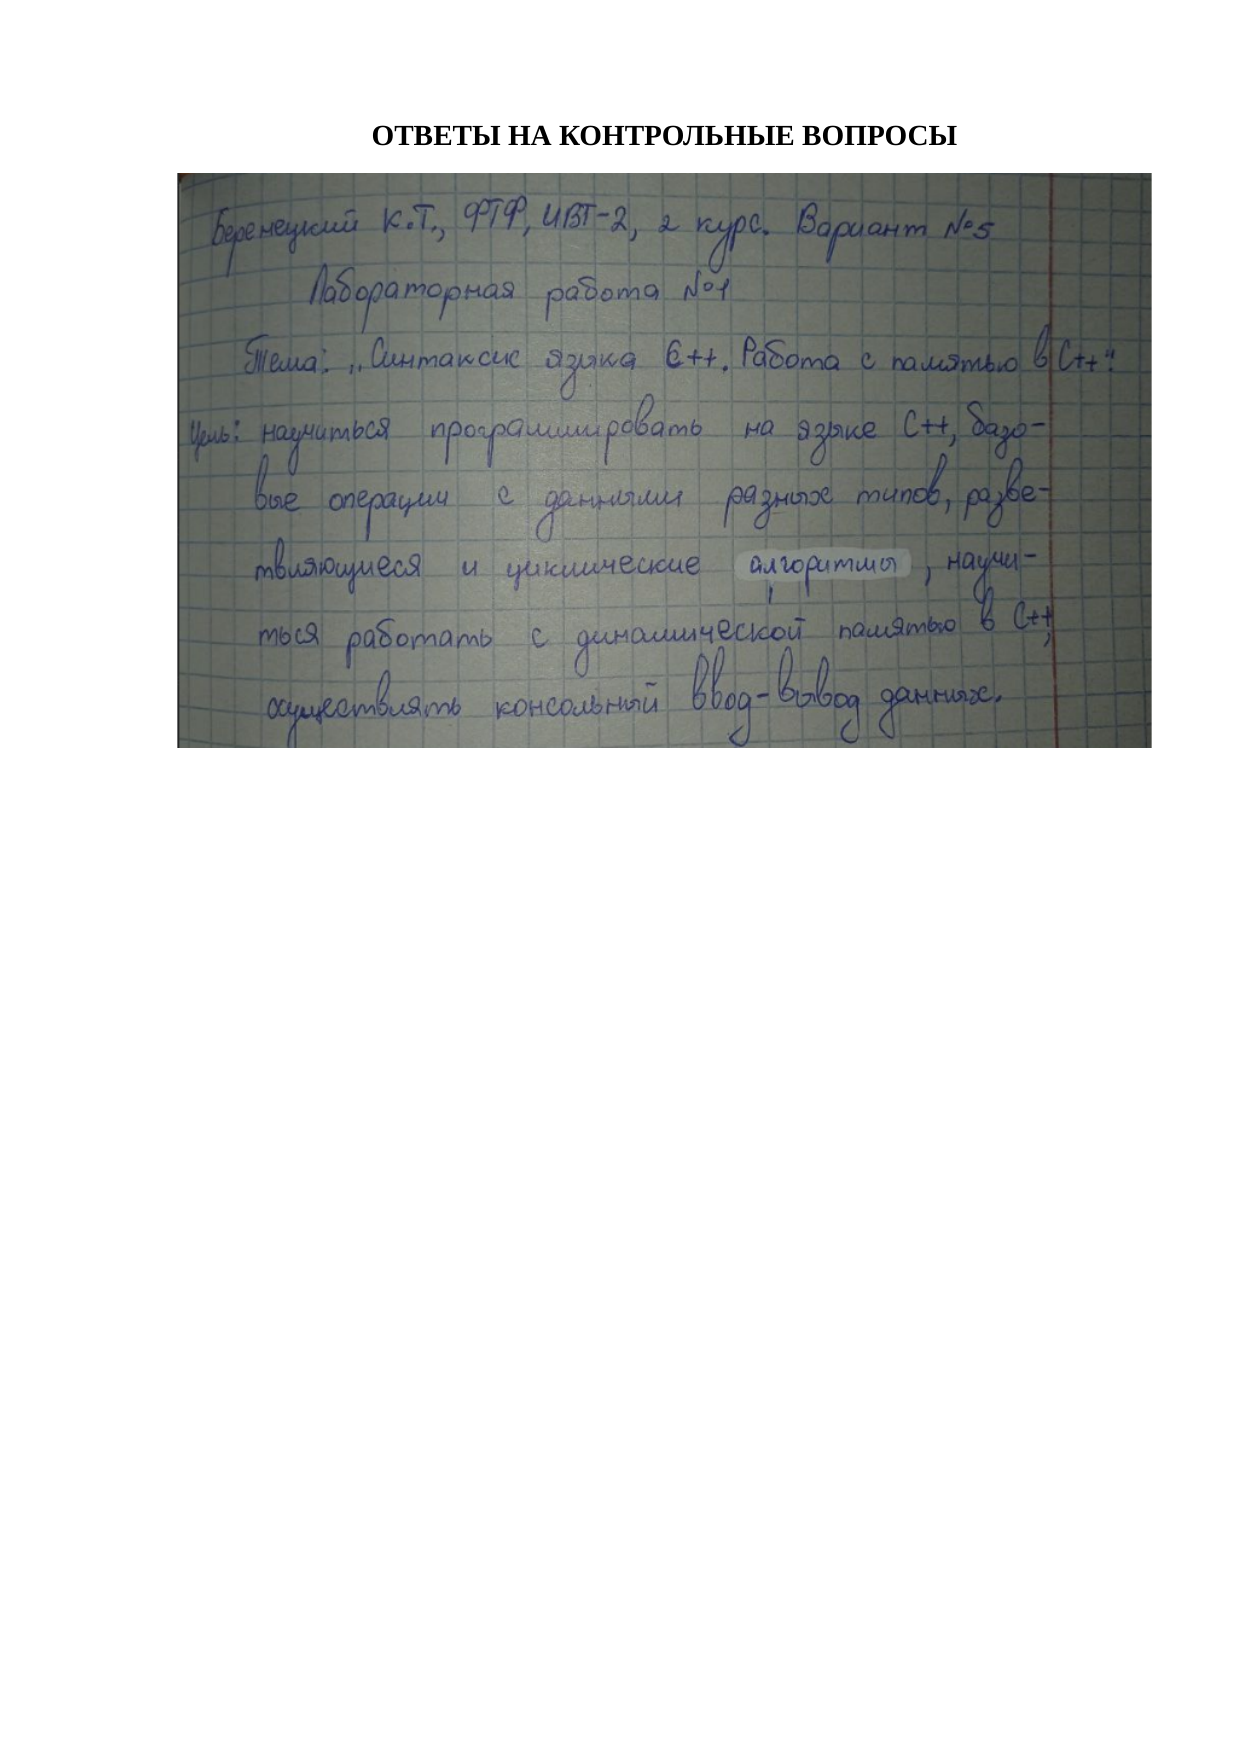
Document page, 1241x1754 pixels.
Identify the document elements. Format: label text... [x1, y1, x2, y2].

picture [177, 173, 1152, 748]
subtitle ОТВЕТЫ НА КОНТРОЛЬНЫЕ ВОПРОСЫ [177, 118, 1152, 152]
